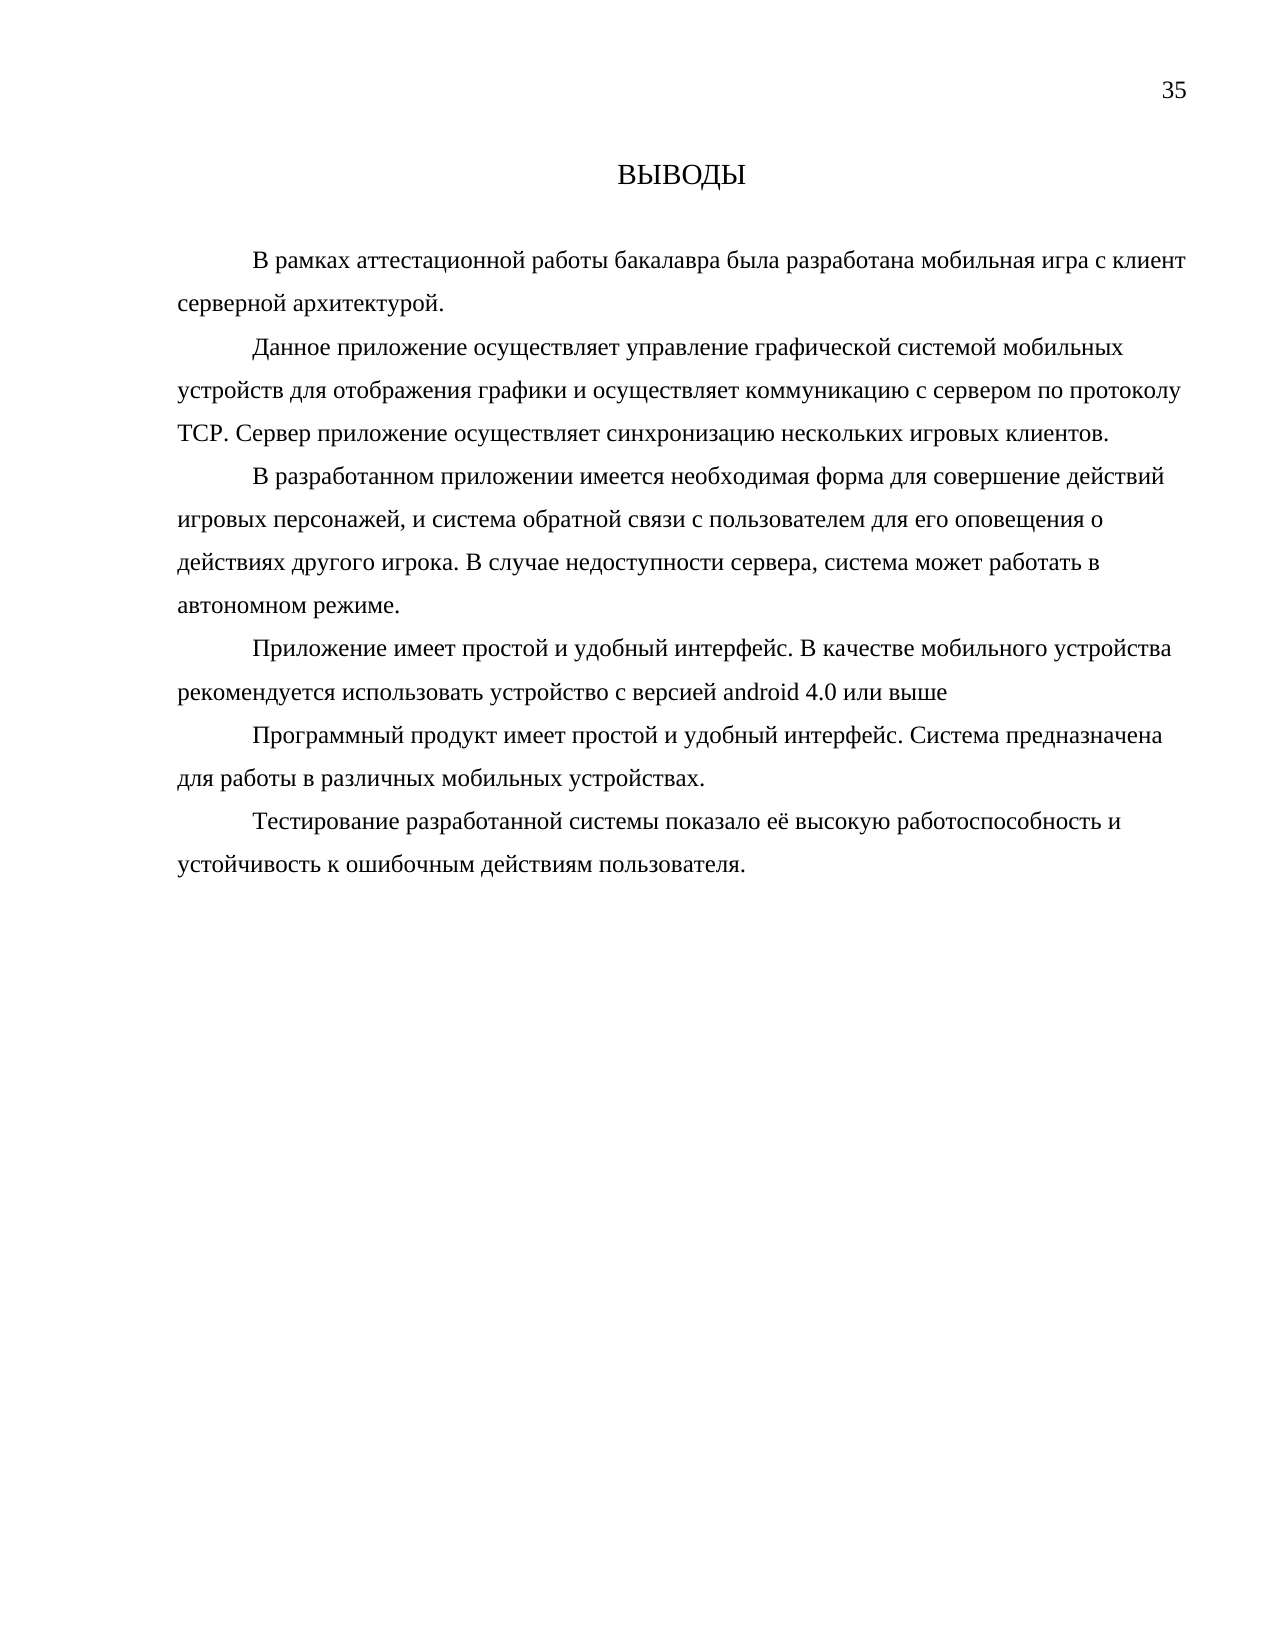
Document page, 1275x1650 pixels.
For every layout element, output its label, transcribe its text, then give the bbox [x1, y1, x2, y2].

text В рамках аттестационной работы бакалавра была разработана мобильная игра с клиент серверной архитектурой. [177, 245, 1186, 317]
text Приложение имеет простой и удобный интерфейс. В качестве мобильного устройства рекомендуется использовать устройство с версией android 4.0 или выше [177, 633, 1186, 705]
text Тестирование разработанной системы показало её высокую работоспособность и устойчивость к ошибочным действиям пользователя. [177, 806, 1186, 878]
subtitle Выводы [177, 157, 1186, 191]
text Программный продукт имеет простой и удобный интерфейс. Система предназначена для работы в различных мобильных устройствах. [177, 720, 1186, 792]
text Данное приложение осуществляет управление графической системой мобильных устройств для отображения графики и осуществляет коммуникацию с сервером по протоколу TCP. Сервер приложение осуществляет синхронизацию нескольких игровых клиентов. [177, 332, 1186, 447]
text В разработанном приложении имеется необходимая форма для совершение действий игровых персонажей, и система обратной связи с пользователем для его оповещения о действиях другого игрока. В случае недоступности сервера, система может работать в автономном режиме. [177, 461, 1186, 619]
